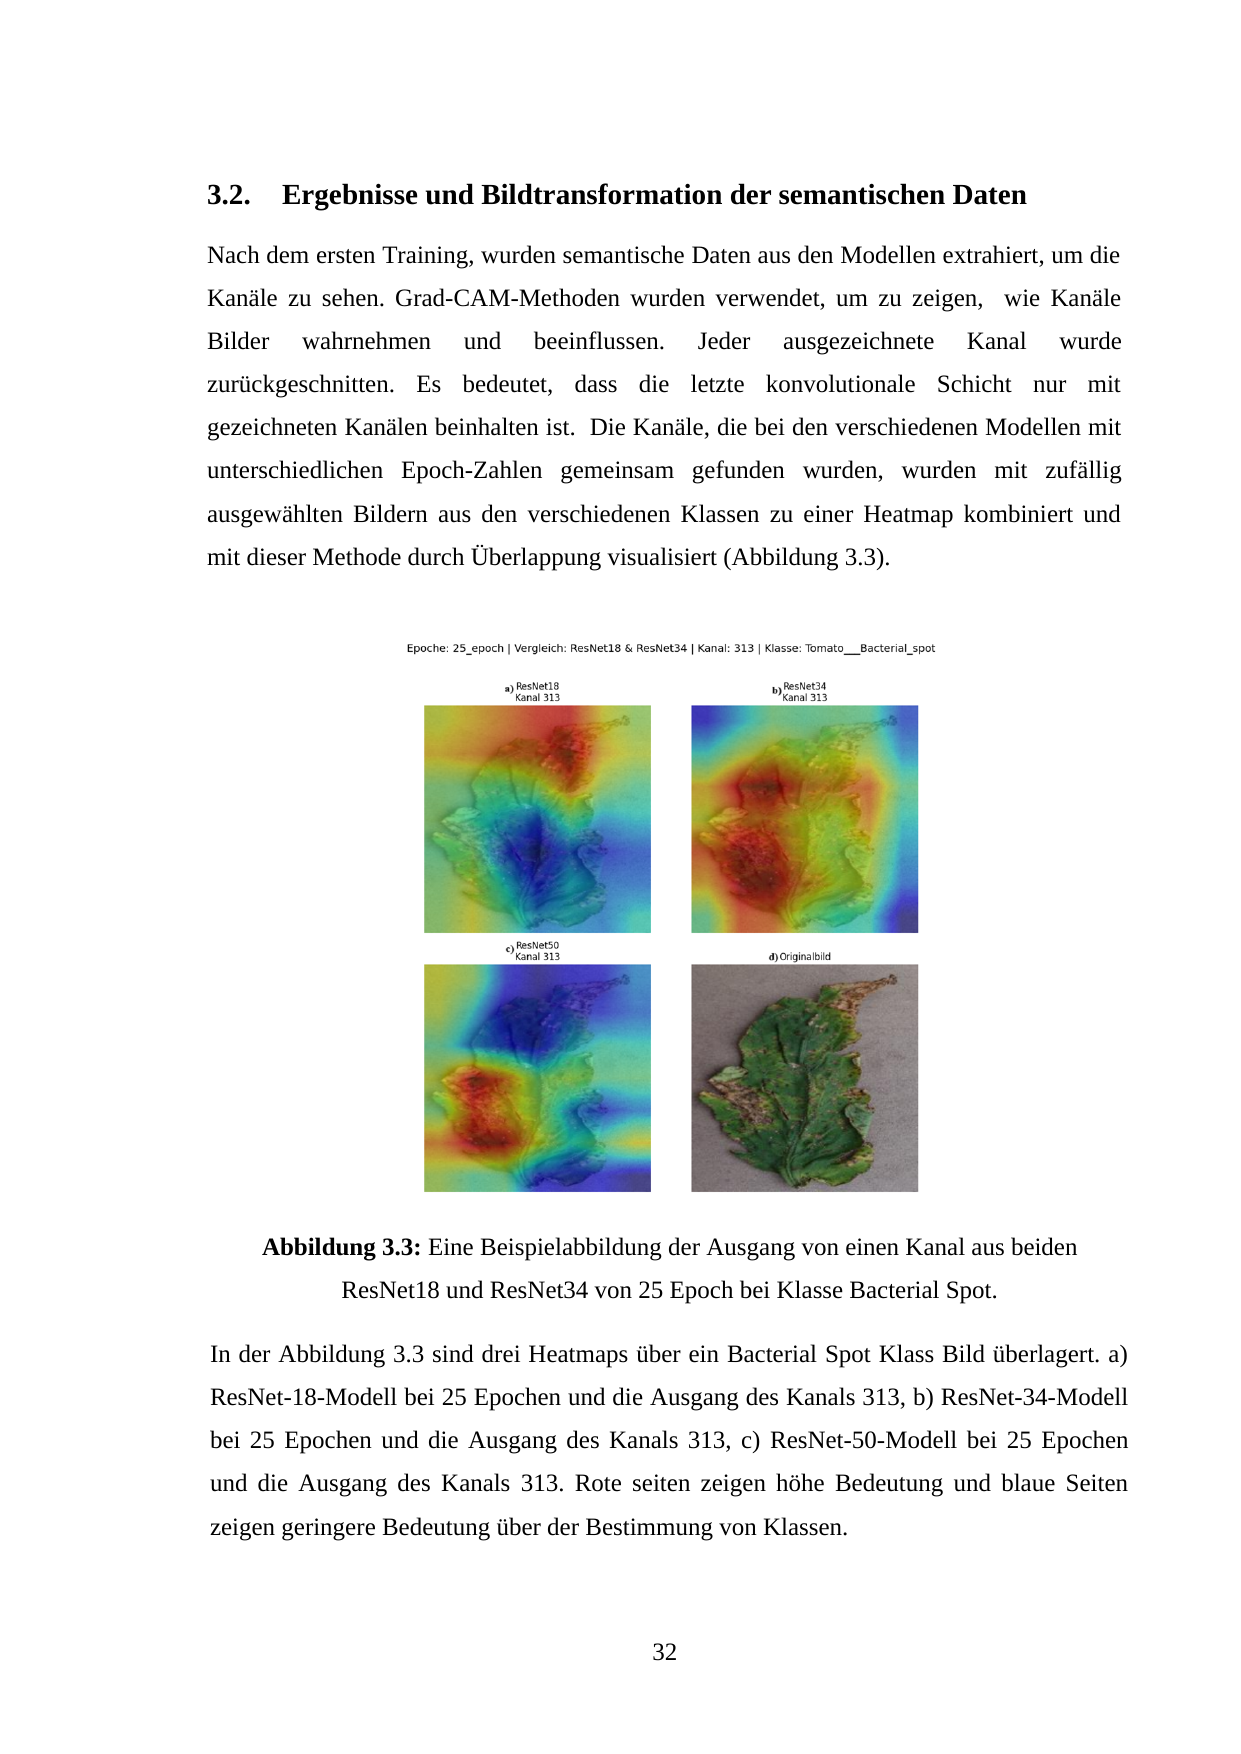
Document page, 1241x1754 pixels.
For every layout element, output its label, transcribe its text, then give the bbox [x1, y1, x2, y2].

table_cell Abbildung 3.3: Eine Beispielabbildung der Ausgang von einen Kanal aus beiden ResNet18 und ResNet34 von 25 Epoch bei Klasse Bacterial Spot. [199, 1222, 1140, 1329]
table_header [199, 628, 1140, 1222]
text Nach dem ersten Training, wurden semantische Daten aus den Modellen extrahiert, um die Kanäle zu sehen. Grad-CAM-Methoden wurden verwendet, um zu zeigen, wie Kanäle Bilder wahrnehmen und beeinflussen. Jeder ausgezeichnete Kanal wurde zurückgeschnitten. Es bedeutet, dass die letzte konvolutionale Schicht nur mit gezeichneten Kanälen beinhalten ist. Die Kanäle, die bei den verschiedenen Modellen mit unterschiedlichen Epoch-Zahlen gemeinsam gefunden wurden, wurden mit zufällig ausgewählten Bildern aus den verschiedenen Klassen zu einer Heatmap kombiniert und mit dieser Methode durch Überlappung visualisiert (Abbildung 3.3). [207, 240, 1122, 571]
table_cell In der Abbildung 3.3 sind drei Heatmaps über ein Bacterial Spot Klass Bild überlagert. a) ResNet-18-Modell bei 25 Epochen und die Ausgang des Kanals 313, b) ResNet-34-Modell bei 25 Epochen und die Ausgang des Kanals 313, c) ResNet-50-Modell bei 25 Epochen und die Ausgang des Kanals 313. Rote seiten zeigen höhe Bedeutung und blaue Seiten zeigen geringere Bedeutung über der Bestimmung von Klassen. [199, 1329, 1140, 1565]
picture [401, 638, 938, 1197]
subtitle Ergebnisse und Bildtransformation der semantischen Daten [207, 177, 1122, 211]
